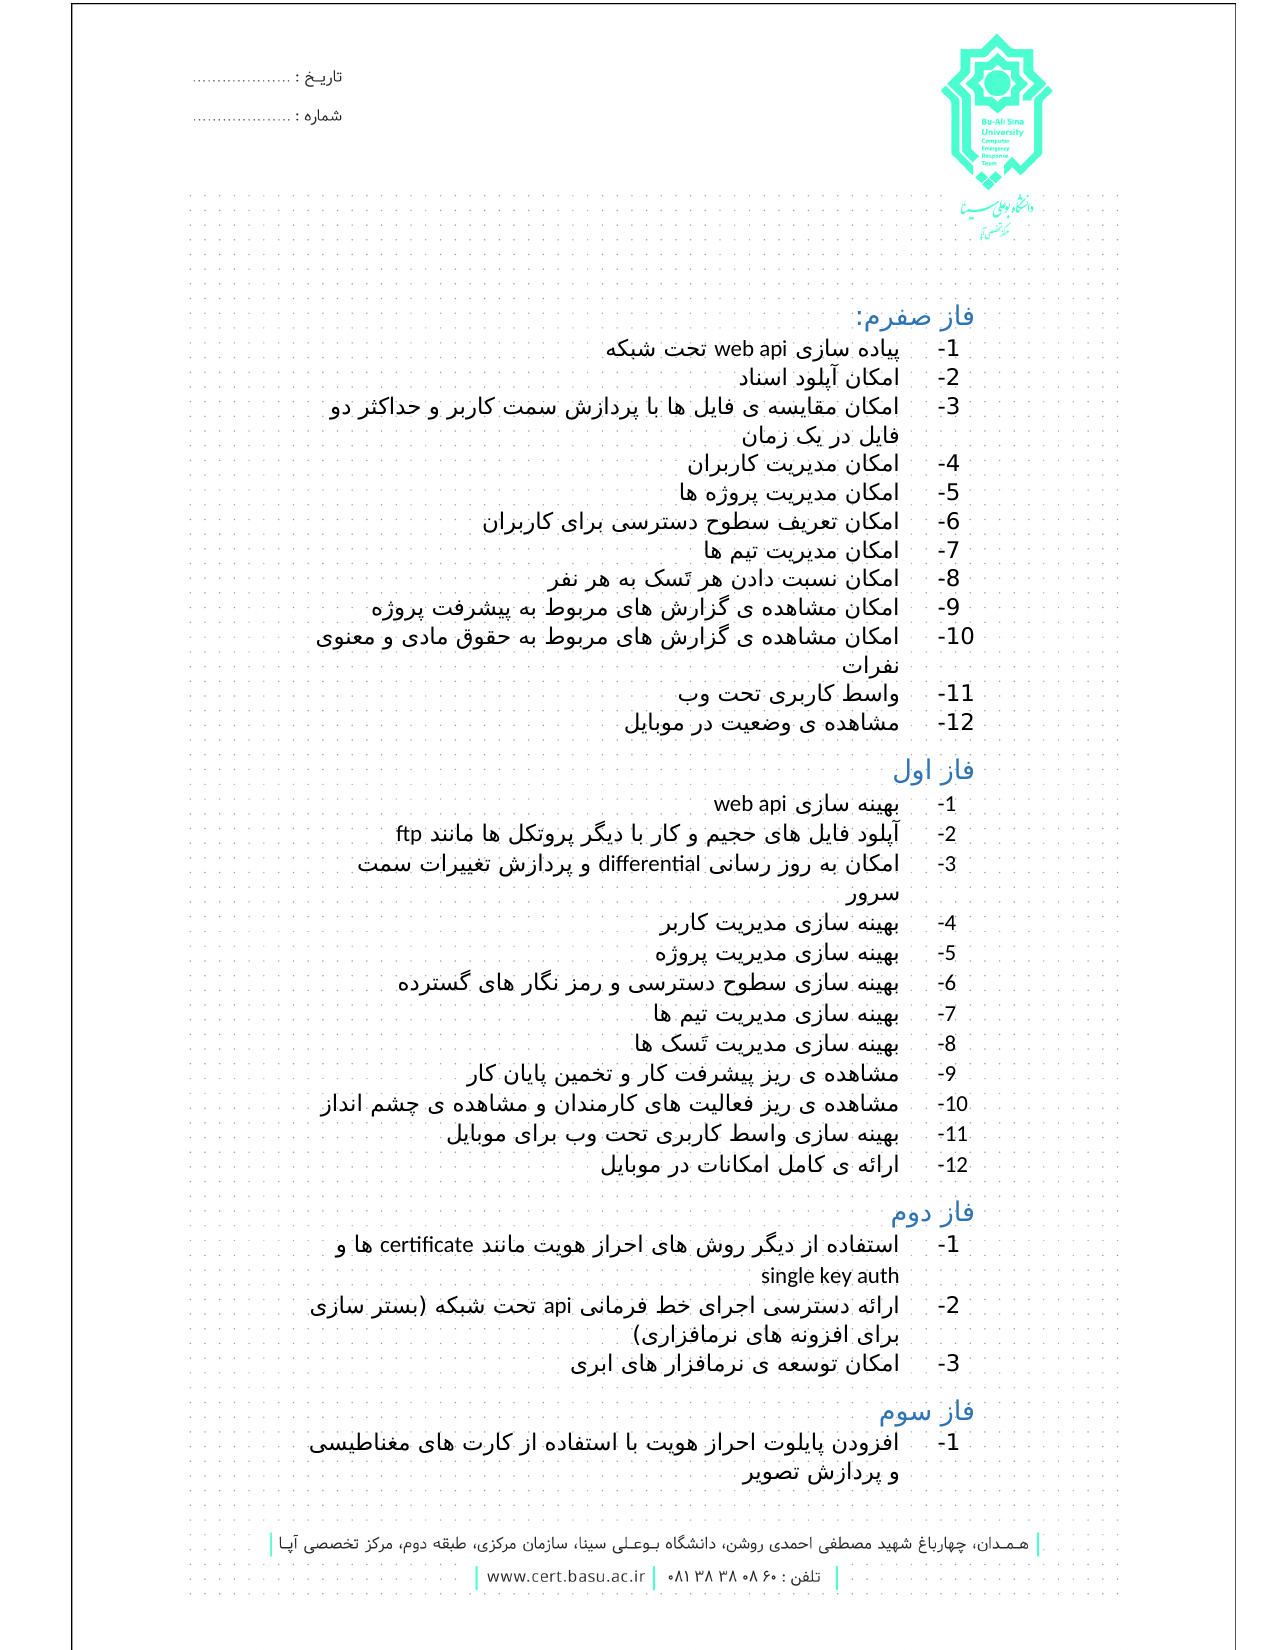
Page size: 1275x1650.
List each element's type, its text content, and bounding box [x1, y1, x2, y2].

list مشاهده ی ریز پیشرفت کار و تخمین پایان کار [300, 1059, 937, 1087]
list امکان مشاهده ی گزارش های مربوط به حقوق مادی و معنوی نفرات [300, 623, 937, 678]
subtitle فاز سوم [300, 1395, 975, 1427]
subtitle فاز صفرم: [300, 300, 975, 332]
list واسط کاربری تحت وب [300, 681, 937, 707]
list امکان به روز رسانی differential و پردازش تغییرات سمت سرور [300, 849, 937, 906]
list بهینه سازی مدیریت تَسک ها [300, 1029, 937, 1057]
list امکان مشاهده ی گزارش های مربوط به پیشرفت پروژه [300, 594, 937, 621]
list امکان مدیریت کاربران [300, 451, 937, 477]
list ارائه دسترسی اجرای خط فرمانی api تحت شبکه (بستر سازی برای افزونه های نرمافزاری) [300, 1291, 937, 1348]
list استفاده از دیگر روش های احراز هویت مانند certificate ها و single key auth [300, 1231, 937, 1289]
list امکان مقایسه ی فایل ها با پردازش سمت کاربر و حداکثر دو فایل در یک زمان [300, 393, 937, 448]
list بهینه سازی واسط کاربری تحت وب برای موبایل [300, 1119, 937, 1147]
list بهینه سازی web api [300, 789, 937, 817]
list امکان توسعه ی نرمافزار های ابری [300, 1350, 937, 1377]
list بهینه سازی سطوح دسترسی و رمز نگار های گسترده [300, 968, 937, 996]
list امکان مدیریت پروژه ها [300, 479, 937, 506]
subtitle فاز دوم [300, 1197, 975, 1228]
list امکان مدیریت تیم ها [300, 537, 937, 563]
list مشاهده ی ریز فعالیت های کارمندان و مشاهده ی چشم انداز [300, 1089, 937, 1117]
list امکان نسبت دادن هر تَسک به هر نفر [300, 566, 937, 592]
list آپلود فایل های حجیم و کار با دیگر پروتکل ها مانند ftp [300, 819, 937, 847]
list بهینه سازی مدیریت تیم ها [300, 999, 937, 1027]
list پیاده سازی web api تحت شبکه [300, 334, 937, 362]
list افزودن پایلوت احراز هویت با استفاده از کارت های مغناطیسی و پردازش تصویر [300, 1429, 937, 1485]
list امکان تعریف سطوح دسترسی برای کاربران [300, 508, 937, 535]
list بهینه سازی مدیریت پروژه [300, 938, 937, 966]
list ارائه ی کامل امکانات در موبایل [300, 1150, 937, 1178]
subtitle فاز اول [300, 755, 975, 786]
picture [71, 3, 1236, 1650]
list امکان آپلود اسناد [300, 364, 937, 391]
list بهینه سازی مدیریت کاربر [300, 908, 937, 936]
list مشاهده ی وضعیت در موبایل [300, 709, 937, 736]
